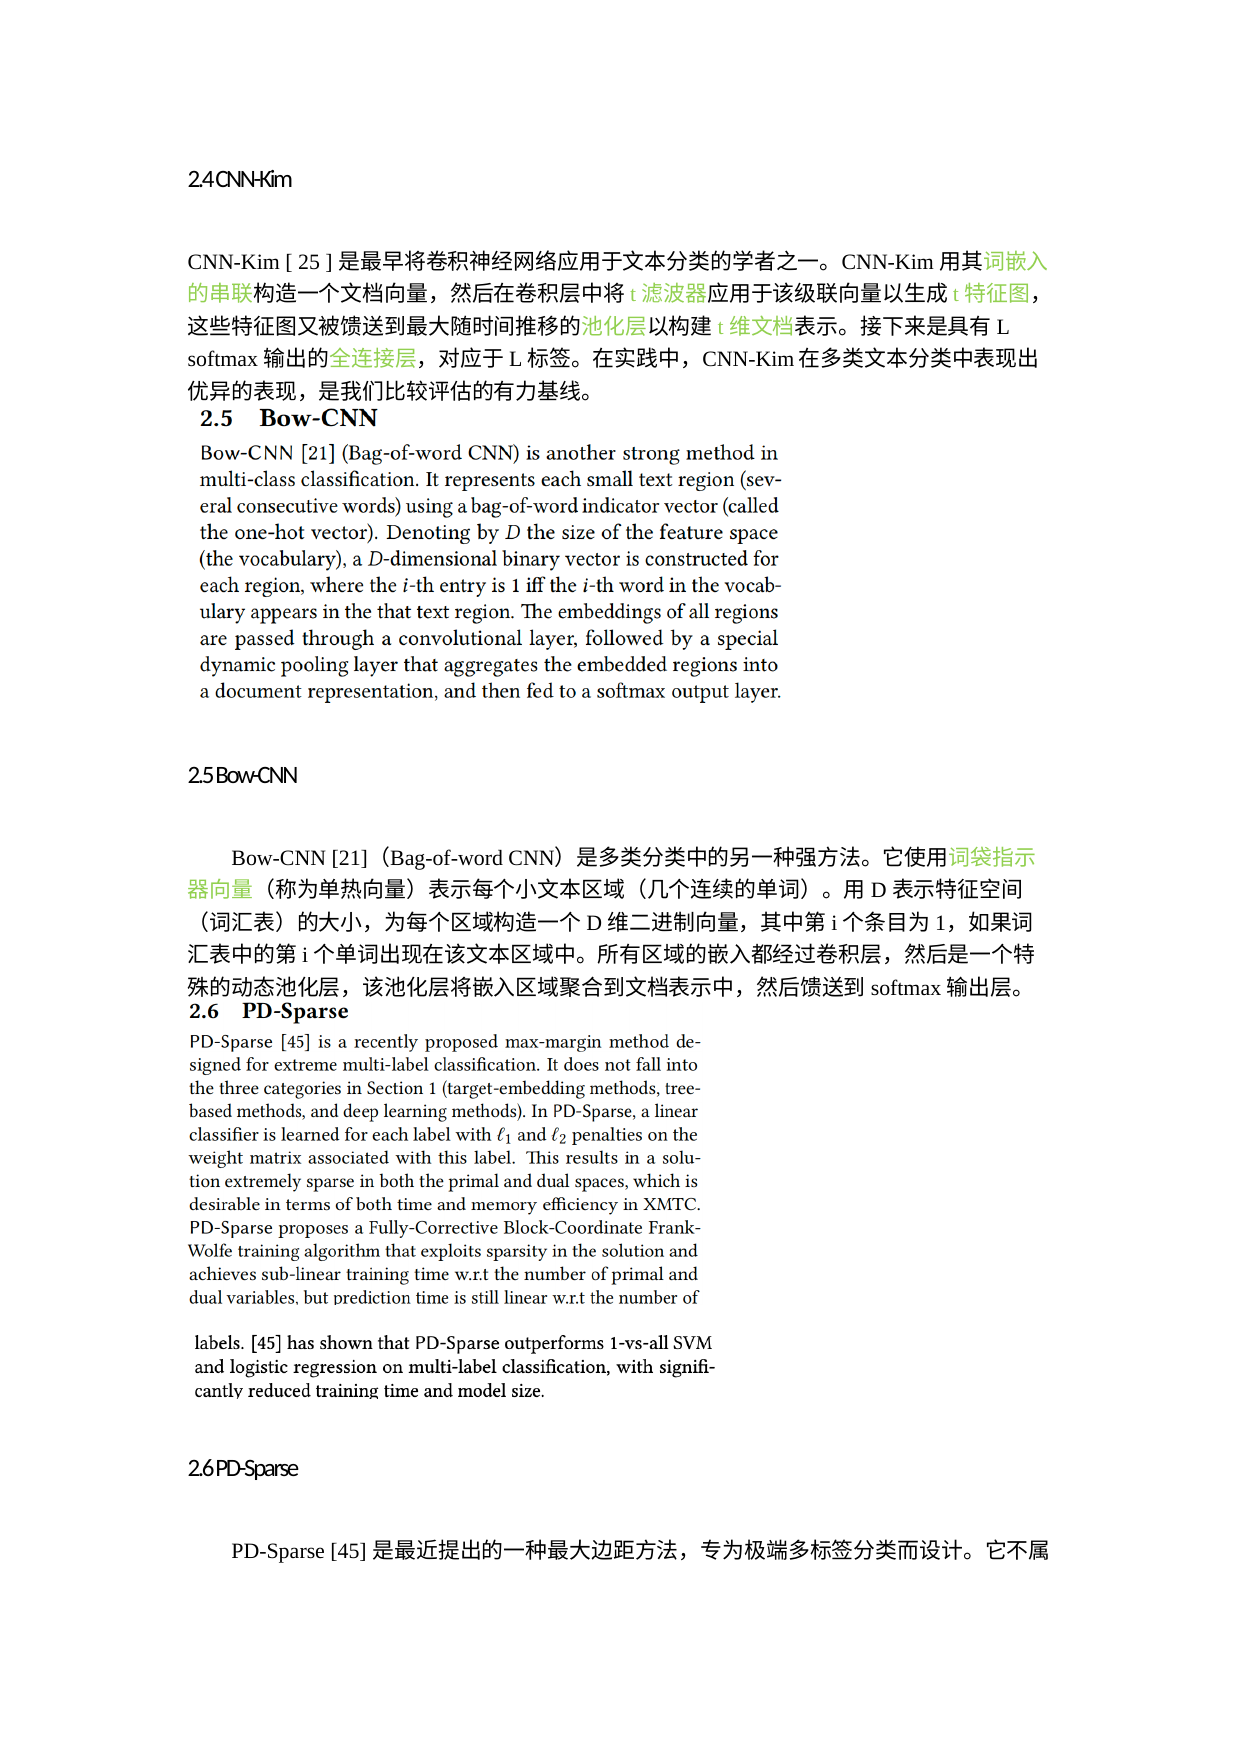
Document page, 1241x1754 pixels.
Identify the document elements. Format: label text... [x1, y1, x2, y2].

subtitle 2.6 PD-Sparse [187, 1452, 1053, 1484]
subtitle 2.5 Bow-CNN [187, 758, 1053, 791]
picture [187, 1327, 718, 1399]
list Bow-CNN [21]（Bag-of-word CNN）是多类分类中的另一种强方法。它使用词袋指示器向量（称为单热向量）表示每个小文本区域（几个连续的单词）。用 D 表示特征空间（词汇表）的大小，为每个区域构造一个 D 维二进制向量，其中第 i 个条目为 1，如果词汇表中的第 i 个单词出现在该文本区域中。所有区域的嵌入都经过卷积层，然后是一个特殊的动态池化层，该池化层将嵌入区域聚合到文档表示中，然后馈送到 softmax 输出层。 [187, 839, 1053, 1002]
picture [187, 406, 790, 707]
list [187, 1533, 1053, 1566]
subtitle 2.4 CNN-Kim [187, 162, 1053, 194]
picture [187, 1002, 703, 1305]
text CNN-Kim [ 25 ] 是最早将卷积神经网络应用于文本分类的学者之一。CNN-Kim 用其词嵌入的串联构造一个文档向量，然后在卷积层中将 t 滤波器应用于该级联向量以生成 t 特征图，这些特征图又被馈送到最大随时间推移的池化层以构建 t 维文档表示。接下来是具有 L softmax 输出的全连接层，对应于 L 标签。在实践中，CNN-Kim在多类文本分类中表现出优异的表现，是我们比较评估的有力基线。 [187, 243, 1053, 406]
